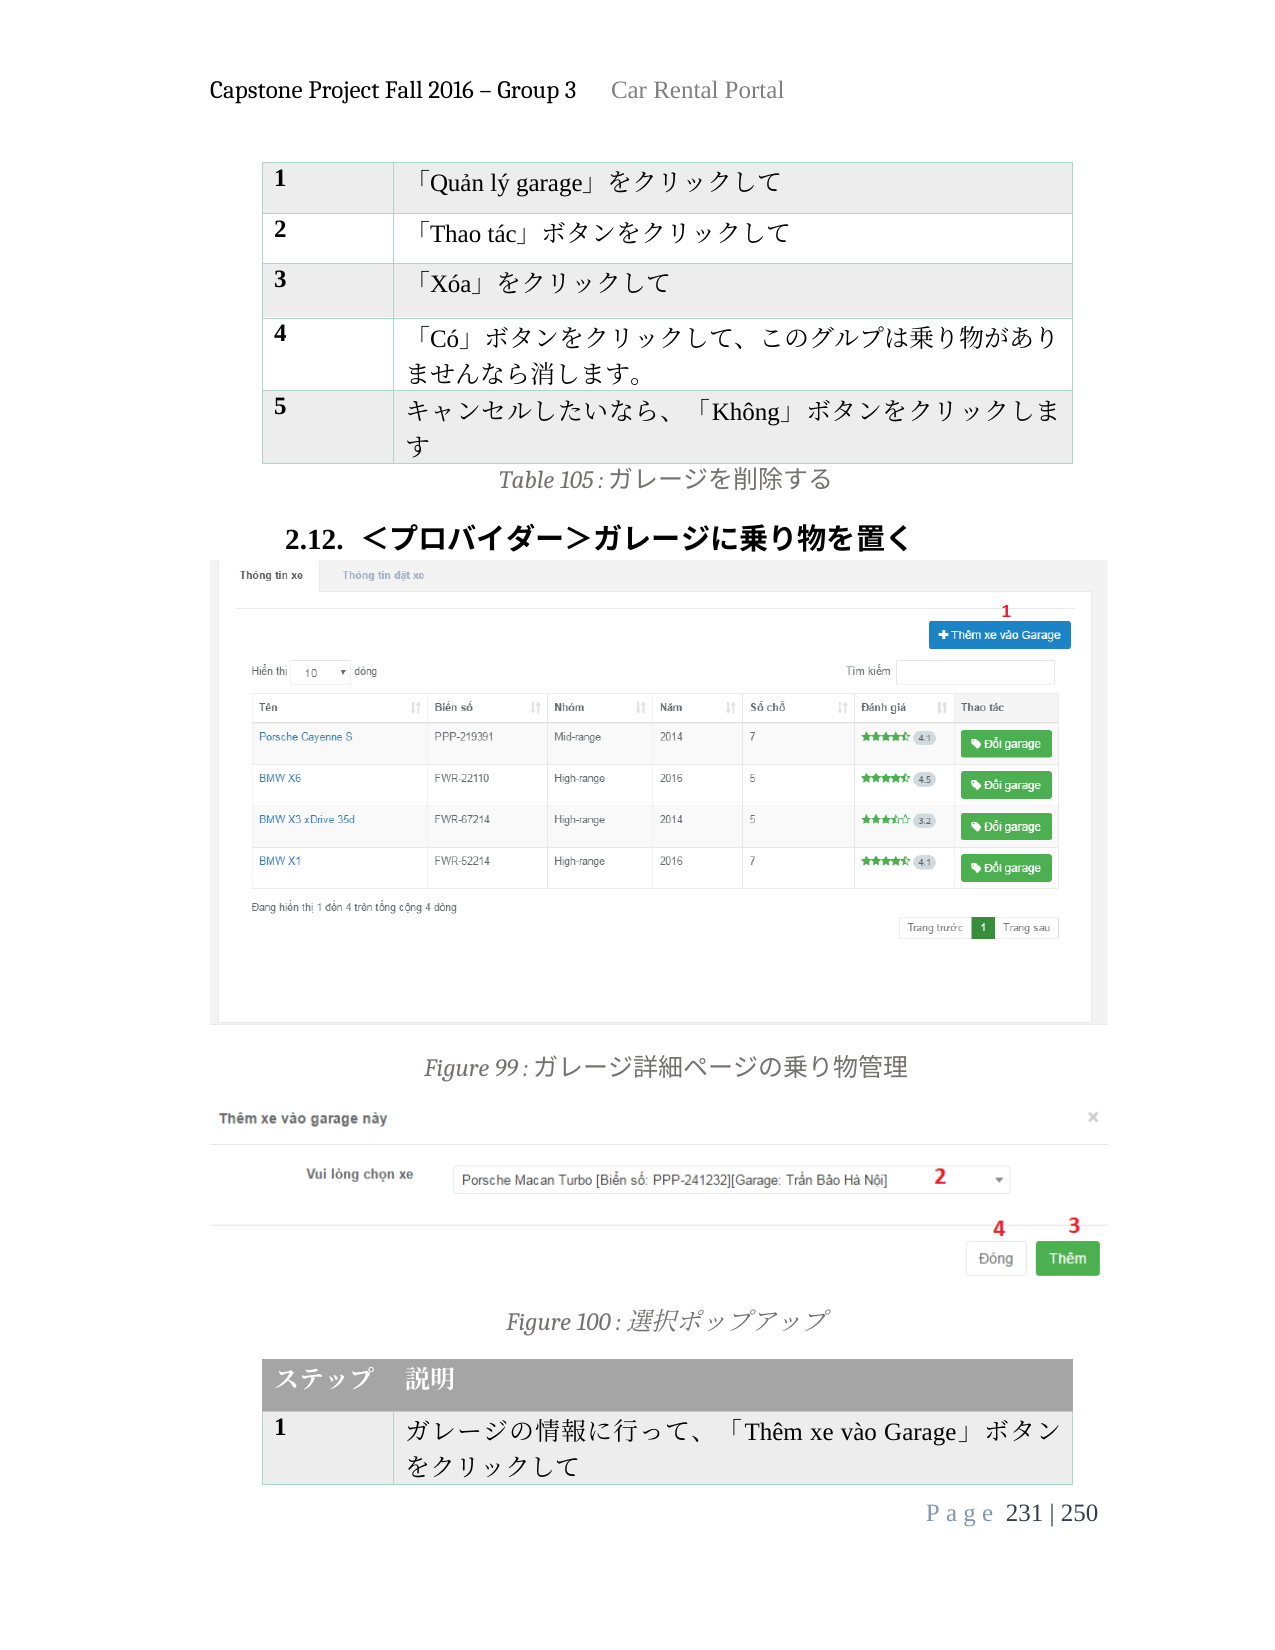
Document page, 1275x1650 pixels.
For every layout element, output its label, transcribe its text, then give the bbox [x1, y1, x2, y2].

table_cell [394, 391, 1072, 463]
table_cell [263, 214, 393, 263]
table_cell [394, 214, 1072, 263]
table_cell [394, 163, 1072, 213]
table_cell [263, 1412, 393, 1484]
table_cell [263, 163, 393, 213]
text Table 105 : ガレージを削除する [210, 464, 1125, 495]
picture [210, 560, 1108, 1034]
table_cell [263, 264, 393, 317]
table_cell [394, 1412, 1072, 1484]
subtitle ＜プロバイダー＞ガレージに乗り物を置く [285, 516, 1125, 558]
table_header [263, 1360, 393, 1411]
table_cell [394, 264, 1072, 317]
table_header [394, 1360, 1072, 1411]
text Figure 99 : ガレージ詳細ページの乗り物管理 [210, 1053, 1125, 1083]
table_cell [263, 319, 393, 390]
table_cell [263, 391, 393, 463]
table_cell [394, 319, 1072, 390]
text Figure 100 : 選択ポップアップ [210, 1302, 1125, 1338]
picture [210, 1103, 1108, 1283]
